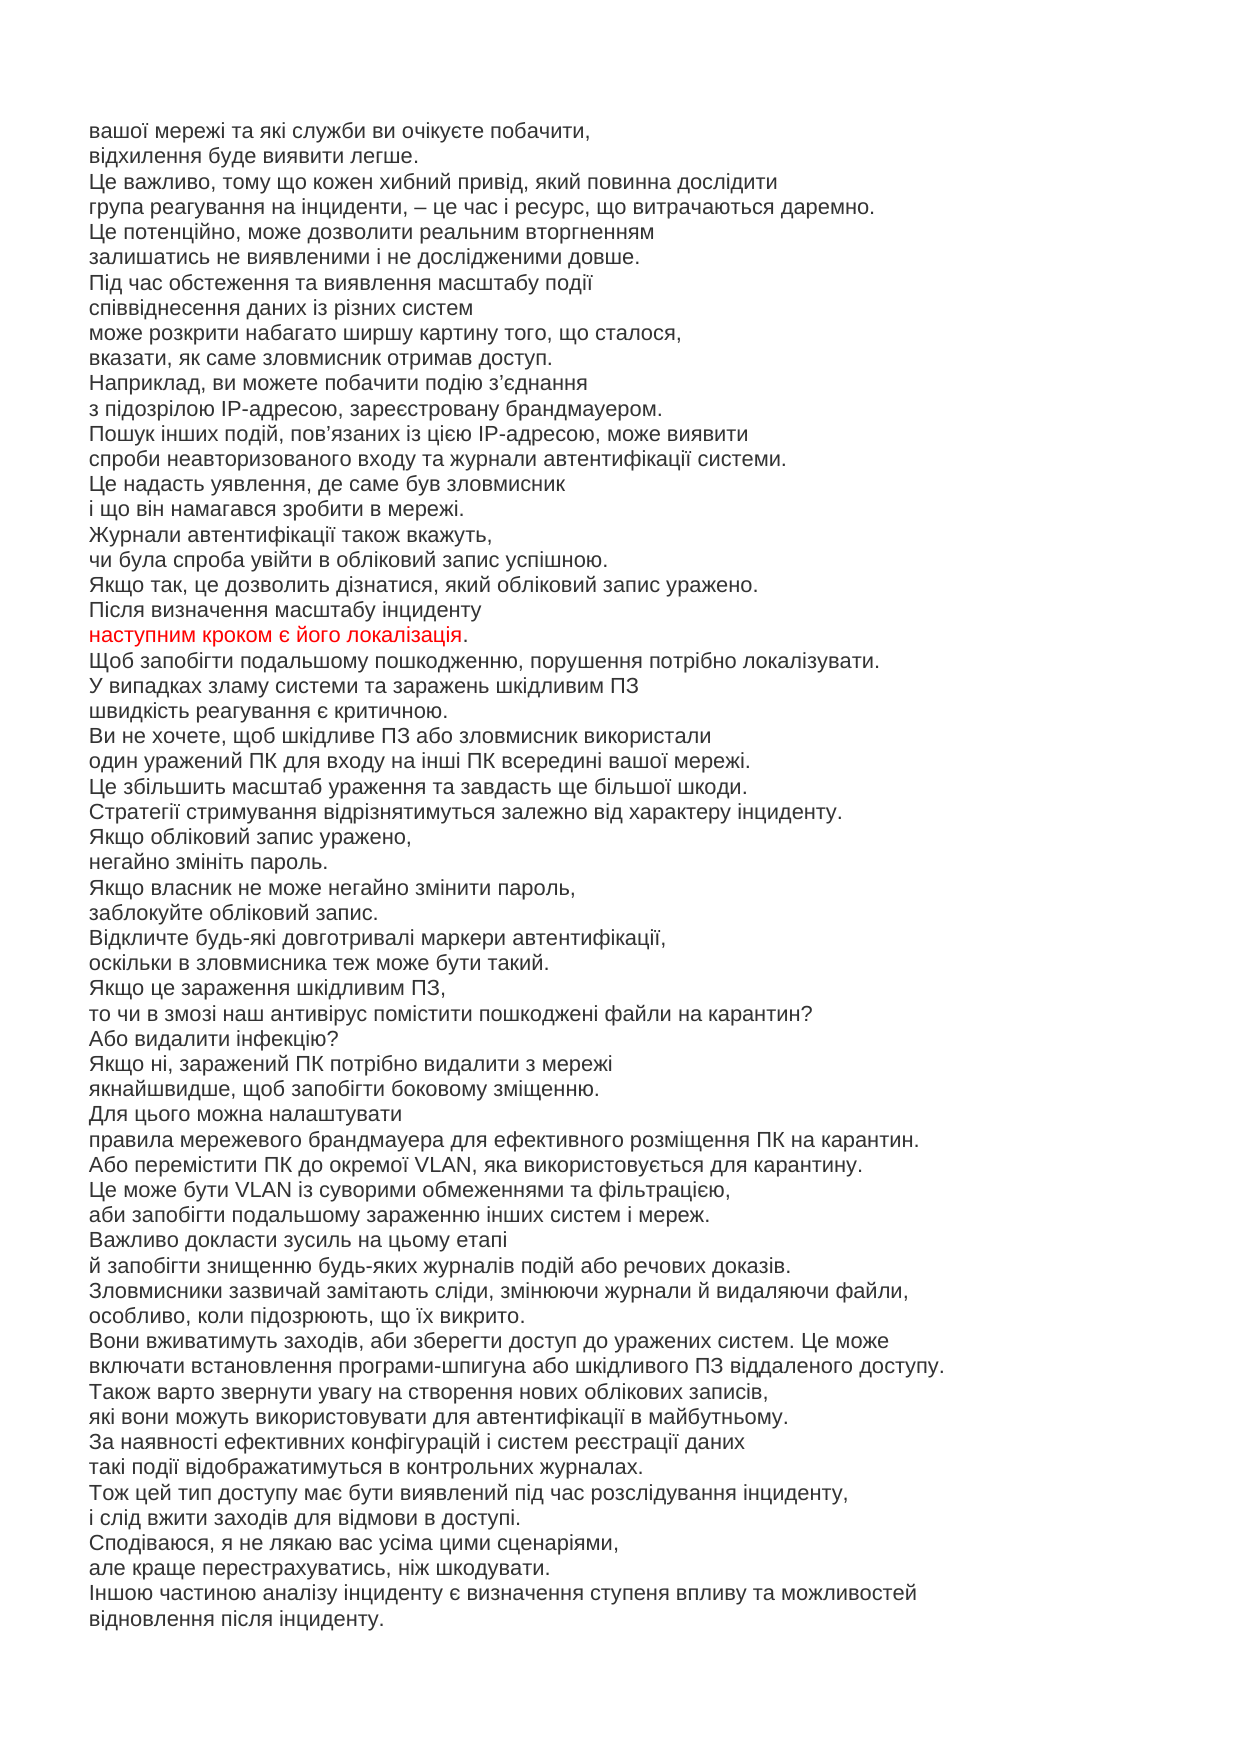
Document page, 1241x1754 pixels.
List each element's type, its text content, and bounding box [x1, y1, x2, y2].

text відхилення буде виявити легше. [89, 143, 1211, 168]
text Якщо це зараження шкідливим ПЗ, [89, 975, 1211, 1000]
text наступним кроком є його локалізація. [89, 622, 1211, 647]
text Якщо ні, заражений ПК потрібно видалити з мережі [89, 1051, 1211, 1076]
text негайно змініть пароль. [89, 849, 1211, 874]
text заблокуйте обліковий запис. [89, 899, 1211, 925]
text група реагування на інциденти, – це час і ресурс, що витрачаються даремно. [89, 194, 1211, 219]
text Відкличте будь-які довготривалі маркери автентифікації, [89, 925, 1211, 950]
text Під час обстеження та виявлення масштабу події [89, 269, 1211, 294]
text відновлення після інциденту. [89, 1605, 1211, 1631]
text За наявності ефективних конфігурацій і систем реєстрації даних [89, 1429, 1211, 1454]
text Зловмисники зазвичай замітають сліди, змінюючи журнали й видаляючи файли, [89, 1278, 1211, 1303]
text Тож цей тип доступу має бути виявлений під час розслідування інциденту, [89, 1479, 1211, 1504]
text правила мережевого брандмауера для ефективного розміщення ПК на карантин. [89, 1126, 1211, 1152]
text оскільки в зловмисника теж може бути такий. [89, 950, 1211, 975]
text Важливо докласти зусиль на цьому етапі [89, 1227, 1211, 1252]
text Це збільшить масштаб ураження та завдасть ще більшої шкоди. [89, 773, 1211, 799]
text які вони можуть використовувати для автентифікації в майбутньому. [89, 1404, 1211, 1429]
text включати встановлення програми-шпигуна або шкідливого ПЗ віддаленого доступу. [89, 1353, 1211, 1378]
text Якщо обліковий запис уражено, [89, 824, 1211, 849]
text Вони вживатимуть заходів, аби зберегти доступ до уражених систем. Це може [89, 1328, 1211, 1353]
text швидкість реагування є критичною. [89, 698, 1211, 723]
text Сподіваюся, я не лякаю вас усіма цими сценаріями, [89, 1530, 1211, 1555]
text і слід вжити заходів для відмови в доступі. [89, 1504, 1211, 1530]
text один уражений ПК для входу на інші ПК всередині вашої мережі. [89, 748, 1211, 773]
text залишатись не виявленими і не дослідженими довше. [89, 244, 1211, 269]
text спроби неавторизованого входу та журнали автентифікації системи. [89, 446, 1211, 471]
text Для цього можна налаштувати [89, 1101, 1211, 1126]
text аби запобігти подальшому зараженню інших систем і мереж. [89, 1202, 1211, 1227]
text Це потенційно, може дозволити реальним вторгненням [89, 219, 1211, 244]
text Якщо так, це дозволить дізнатися, який обліковий запис уражено. [89, 572, 1211, 597]
text чи була спроба увійти в обліковий запис успішною. [89, 547, 1211, 572]
text й запобігти знищенню будь-яких журналів подій або речових доказів. [89, 1252, 1211, 1278]
text Іншою частиною аналізу інциденту є визначення ступеня впливу та можливостей [89, 1580, 1211, 1605]
text Або видалити інфекцію? [89, 1026, 1211, 1051]
text з підозрілою IP-адресою, зареєстровану брандмауером. [89, 395, 1211, 421]
text якнайшвидше, щоб запобігти боковому зміщенню. [89, 1076, 1211, 1101]
text Після визначення масштабу інциденту [89, 597, 1211, 622]
text У випадках зламу системи та заражень шкідливим ПЗ [89, 673, 1211, 698]
text то чи в змозі наш антивірус помістити пошкоджені файли на карантин? [89, 1000, 1211, 1026]
text Це важливо, тому що кожен хибний привід, який повинна дослідити [89, 168, 1211, 194]
text Стратегії стримування відрізнятимуться залежно від характеру інциденту. [89, 799, 1211, 824]
text Якщо власник не може негайно змінити пароль, [89, 874, 1211, 899]
text вашої мережі та які служби ви очікуєте побачити, [89, 118, 1211, 143]
text Ви не хочете, щоб шкідливе ПЗ або зловмисник використали [89, 723, 1211, 748]
text Це надасть уявлення, де саме був зловмисник [89, 471, 1211, 496]
text Пошук інших подій, пов’язаних із цією IP-адресою, може виявити [89, 421, 1211, 446]
text співвіднесення даних із різних систем [89, 294, 1211, 320]
text особливо, коли підозрюють, що їх викрито. [89, 1303, 1211, 1328]
text Щоб запобігти подальшому пошкодженню, порушення потрібно локалізувати. [89, 647, 1211, 673]
text Журнали автентифікації також вкажуть, [89, 521, 1211, 547]
text може розкрити набагато ширшу картину того, що сталося, [89, 320, 1211, 345]
text Також варто звернути увагу на створення нових облікових записів, [89, 1378, 1211, 1404]
text Наприклад, ви можете побачити подію з’єднання [89, 370, 1211, 395]
text вказати, як саме зловмисник отримав доступ. [89, 345, 1211, 370]
text такі події відображатимуться в контрольних журналах. [89, 1454, 1211, 1479]
text але краще перестрахуватись, ніж шкодувати. [89, 1555, 1211, 1580]
text Це може бути VLAN із суворими обмеженнями та фільтрацією, [89, 1177, 1211, 1202]
text Або перемістити ПК до окремої VLAN, яка використовується для карантину. [89, 1152, 1211, 1177]
text і що він намагався зробити в мережі. [89, 496, 1211, 521]
